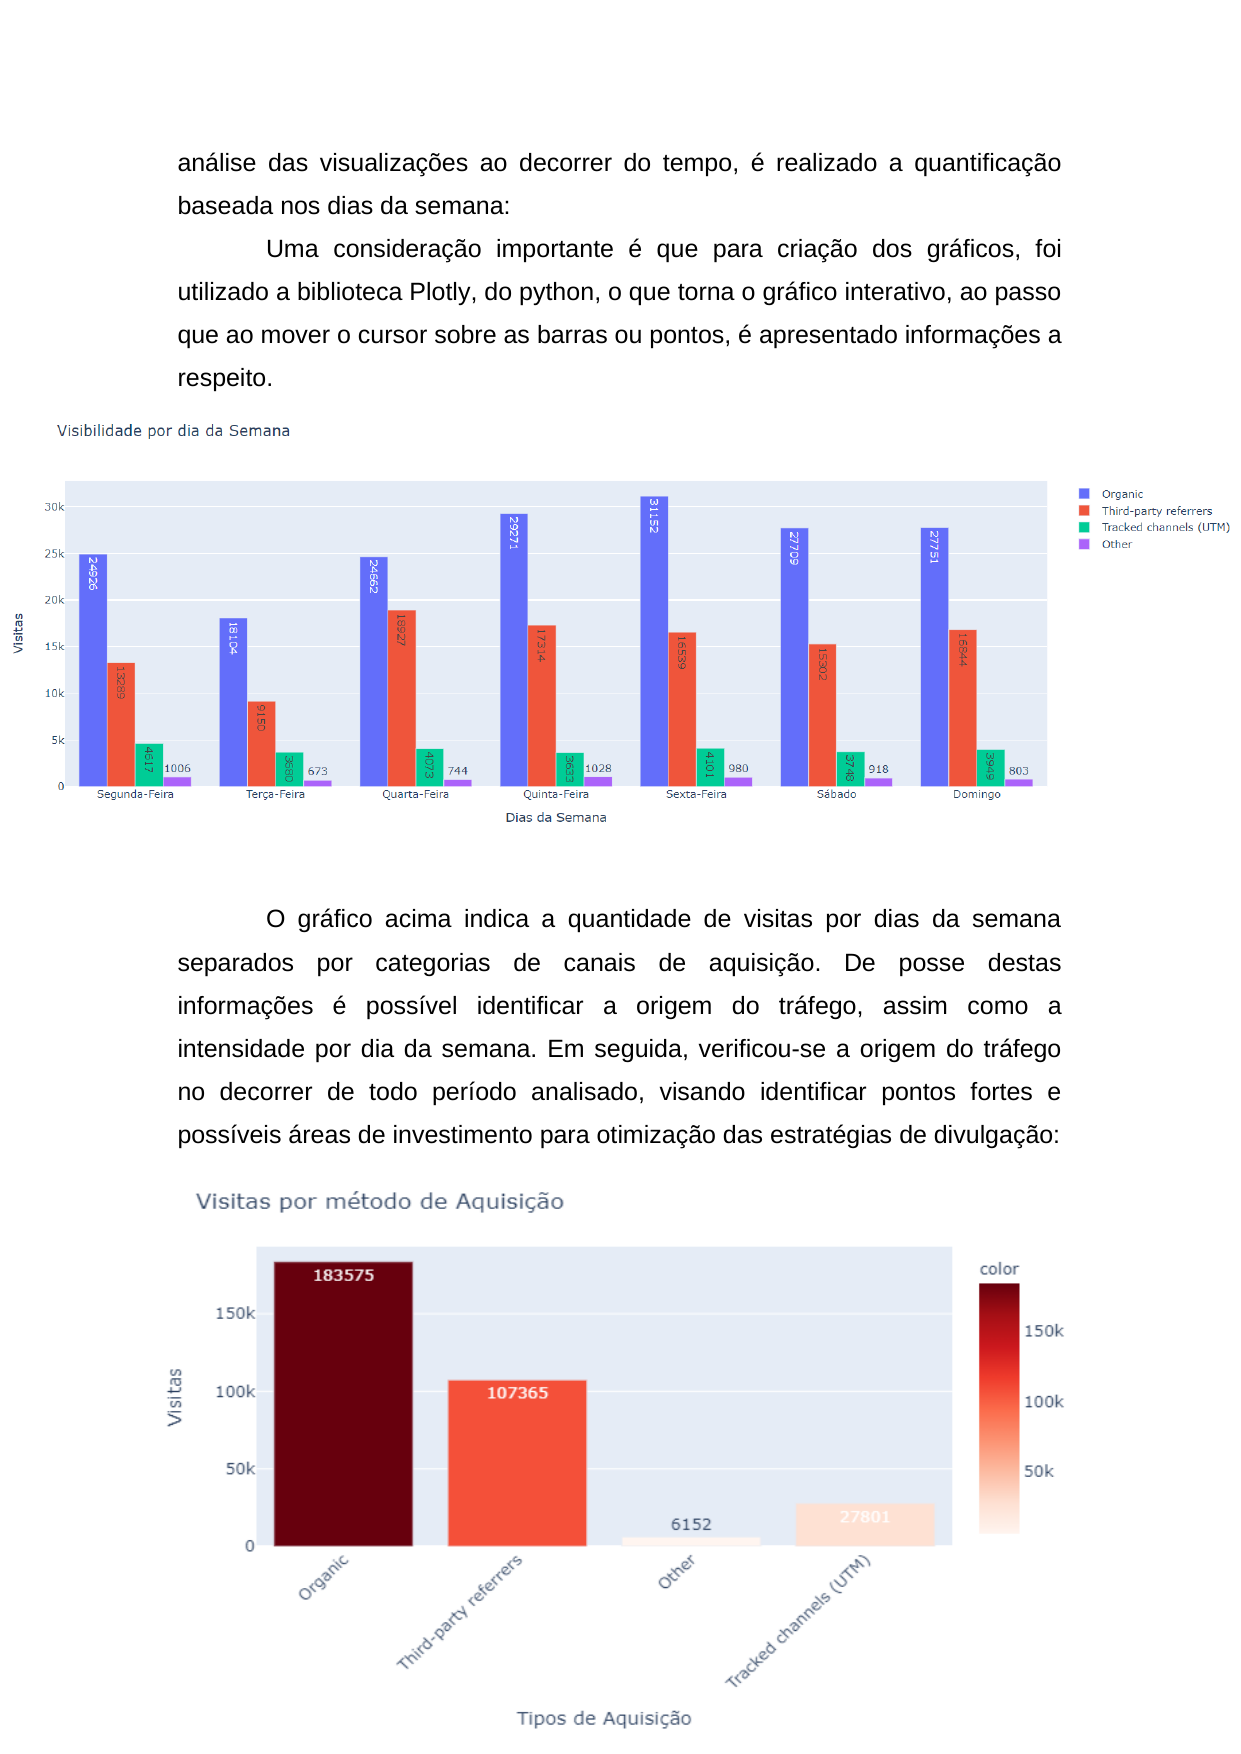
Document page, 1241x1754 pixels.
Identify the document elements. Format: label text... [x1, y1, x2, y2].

text Tais informações são relevantes para indicar a tendência de volume de acessos ao decorrer do tempo. Afim de estimar as ocorrências futuras. Após a análise das visualizações ao decorrer do tempo, é realizado a quantificação baseada nos dias da semana: [177, 148, 1063, 219]
picture [149, 1171, 1091, 1740]
text Uma consideração importante é que para criação dos gráficos, foi utilizado a biblioteca Plotly, do python, o que torna o gráfico interativo, ao passo que ao mover o cursor sobre as barras ou pontos, é apresentado informações a respeito. [177, 234, 1063, 392]
picture [7, 418, 1234, 833]
text O gráfico acima indica a quantidade de visitas por dias da semana separados por categorias de canais de aquisição. De posse destas informações é possível identificar a origem do tráfego, assim como a intensidade por dia da semana. Em seguida, verificou-se a origem do tráfego no decorrer de todo período analisado, visando identificar pontos fortes e possíveis áreas de investimento para otimização das estratégias de divulgação: [177, 904, 1063, 1149]
